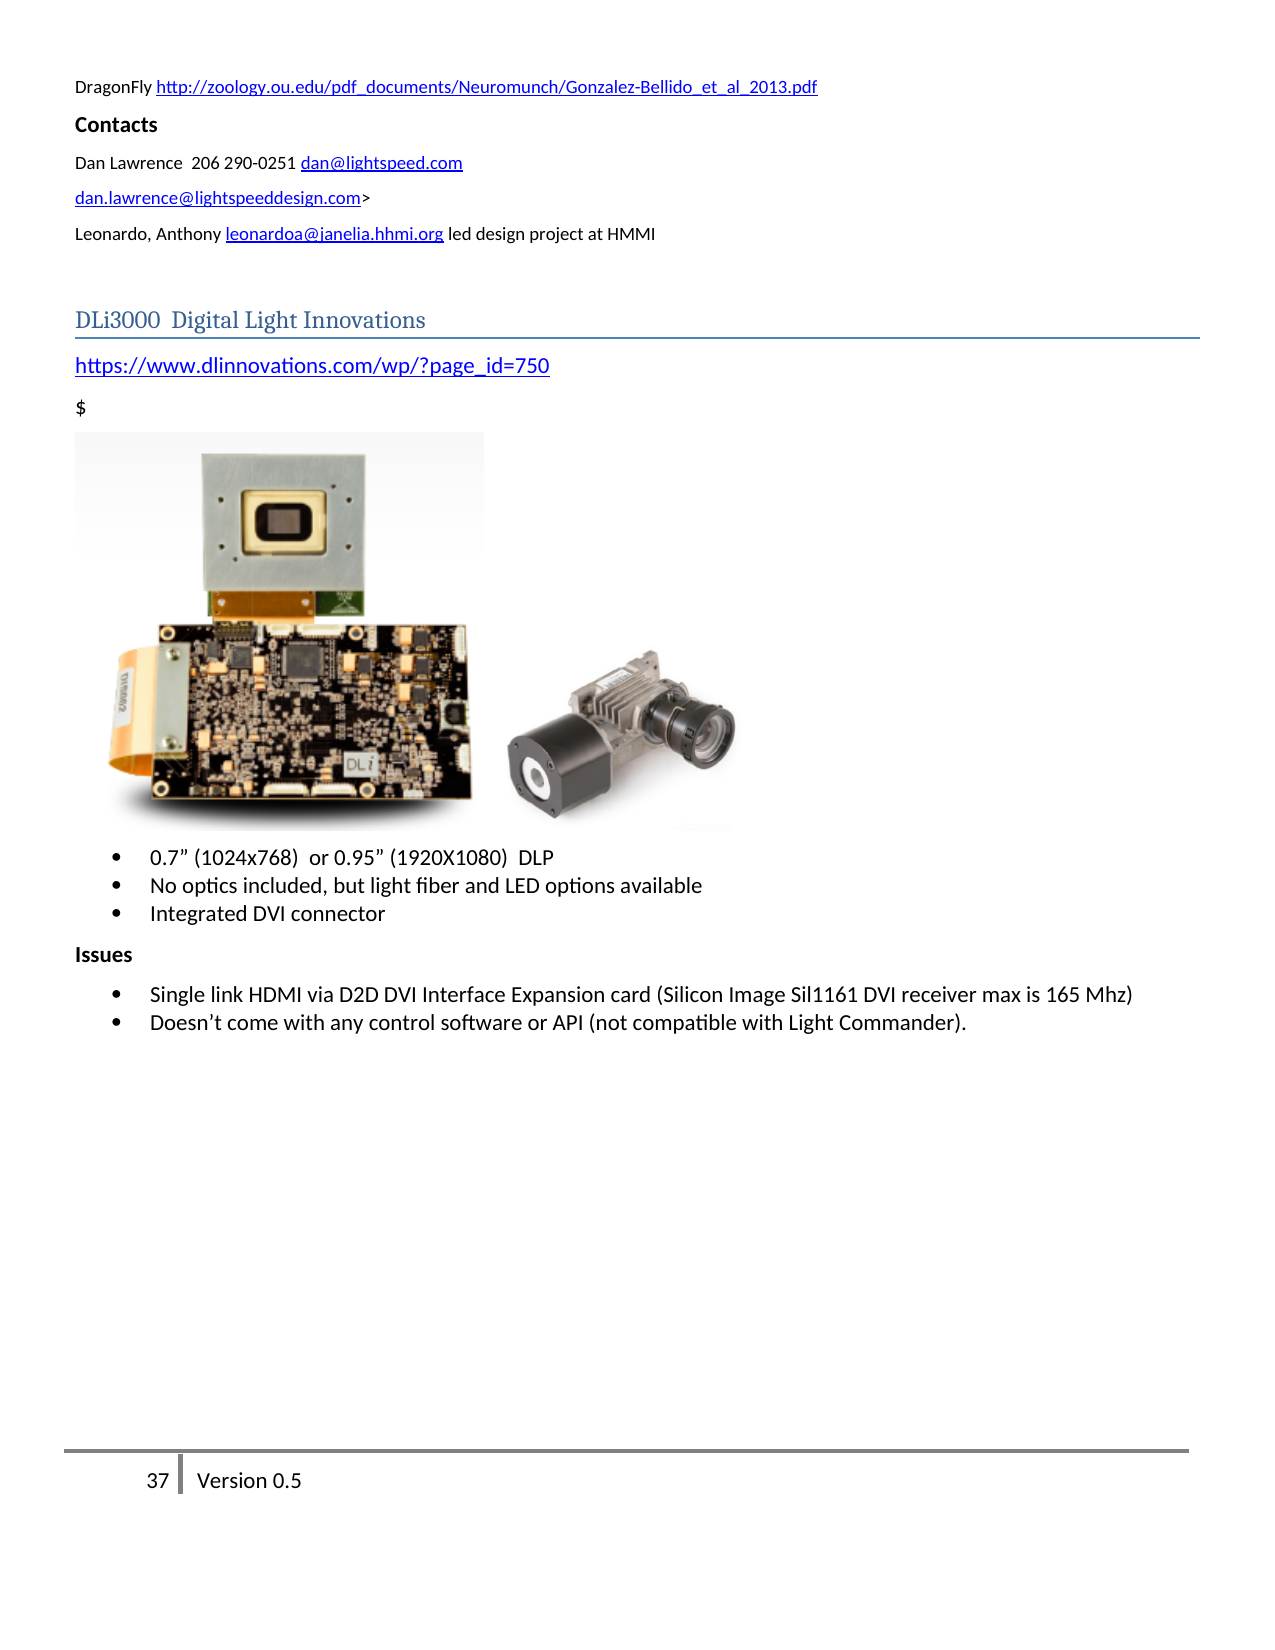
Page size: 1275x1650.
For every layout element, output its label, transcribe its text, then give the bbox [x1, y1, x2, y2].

text dan.lawrence@lightspeeddesign.com> [75, 186, 1200, 209]
picture [489, 600, 751, 831]
text Issues [75, 940, 1200, 968]
picture [75, 432, 485, 831]
list Integrated DVI connector [112, 899, 1200, 927]
text Leonardo, Anthony leonardoa@janelia.hhmi.org led design project at HMMI [75, 222, 1200, 245]
text DragonFly http://zoology.ou.edu/pdf_documents/Neuromunch/Gonzalez-Bellido_et_al_2013.pdf [75, 75, 1200, 98]
list No optics included, but light fiber and LED options available [112, 871, 1200, 899]
subtitle DLi3000 Digital Light Innovations [75, 306, 1200, 337]
text Dan Lawrence 206 290-0251 dan@lightspeed.com [75, 151, 1200, 174]
list Single link HDMI via D2D DVI Interface Expansion card (Silicon Image Sil1161 DVI receiver max is 165 Mhz) [112, 981, 1200, 1008]
list Doesn’t come with any control software or API (not compatible with Light Commander). [112, 1008, 1200, 1037]
text Contacts [75, 110, 1200, 138]
list 0.7” (1024x768) or 0.95” (1920X1080) DLP [112, 843, 1200, 871]
text $ [75, 392, 1200, 420]
text https://www.dlinnovations.com/wp/?page_id=750 [75, 351, 1200, 379]
